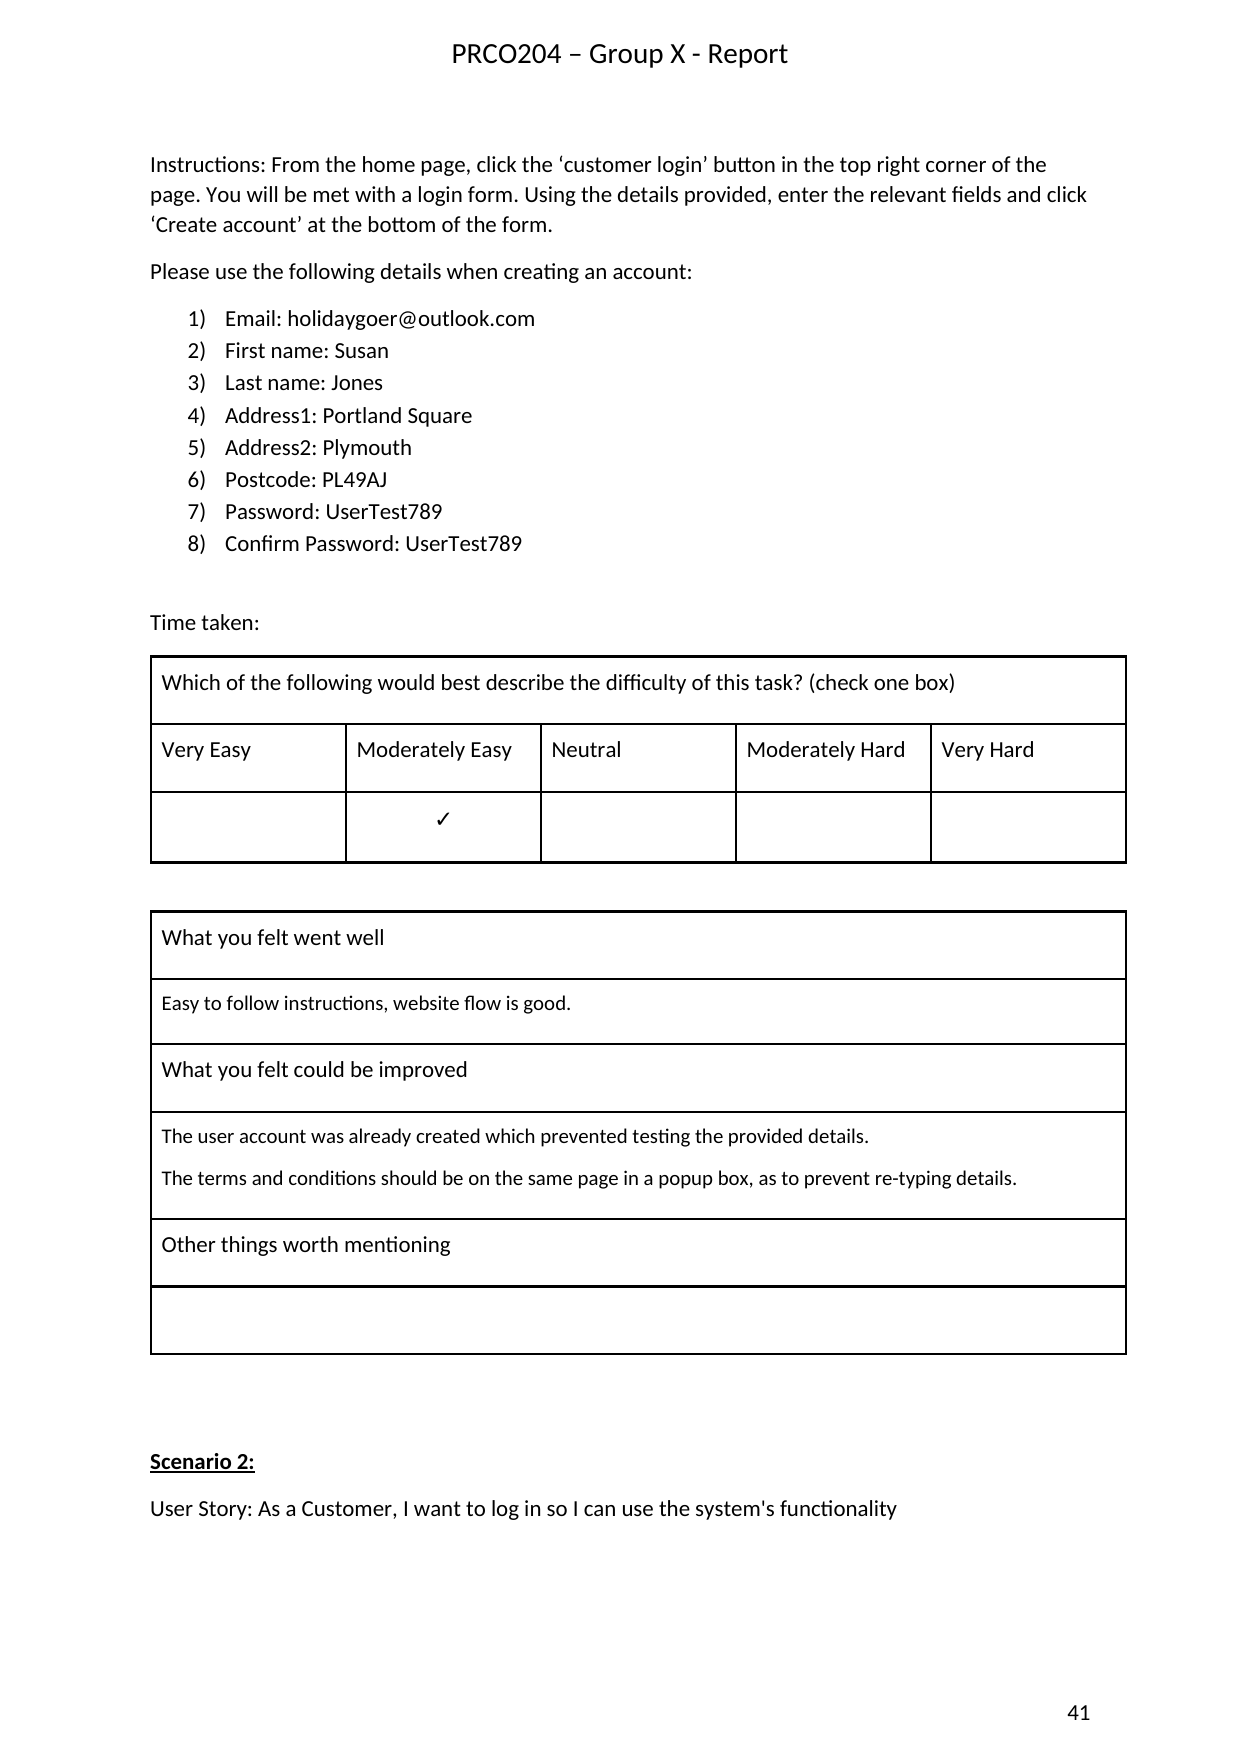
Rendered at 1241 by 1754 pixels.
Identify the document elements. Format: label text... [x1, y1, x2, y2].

table_cell [152, 1288, 1125, 1353]
table_cell Other things worth mentioning [152, 1220, 1125, 1285]
table_cell ✓ [347, 793, 540, 861]
list First name: Susan [187, 336, 1090, 364]
text User Story: As a Customer, I want to log in so I can use the system's functionality [150, 1494, 1090, 1522]
text Scenario 2: [150, 1447, 1090, 1475]
table_cell Very Hard [932, 725, 1125, 791]
list Address1: Portland Square [187, 401, 1090, 429]
text Please use the following details when creating an account: [150, 257, 1090, 285]
table_cell The user account was already created which prevented testing the provided details. The terms and conditions should be on the same page in a popup box, as to prevent re-typing details. [152, 1113, 1125, 1218]
table_cell Very Easy [152, 725, 345, 791]
table_cell [152, 793, 345, 861]
list Email: holidaygoer@outlook.com [187, 304, 1090, 332]
table_cell [737, 793, 930, 861]
list Password: UserTest789 [187, 497, 1090, 525]
table_cell [542, 793, 735, 861]
list Postcode: PL49AJ [187, 465, 1090, 493]
list Last name: Jones [187, 368, 1090, 397]
table_cell What you felt could be improved [152, 1045, 1125, 1111]
table_cell [932, 793, 1125, 861]
table_cell Moderately Hard [737, 725, 930, 791]
table_cell Neutral [542, 725, 735, 791]
table_header What you felt went well [152, 913, 1125, 978]
table_header Which of the following would best describe the difficulty of this task? (check one box) [152, 658, 1125, 723]
text Instructions: From the home page, click the ‘customer login’ button in the top right corner of the page. You will be met with a login form. Using the details provided, enter the relevant fields and click ‘Create account’ at the bottom of the form. [150, 150, 1090, 238]
list Confirm Password: UserTest789 [187, 529, 1090, 557]
table_cell Easy to follow instructions, website flow is good. [152, 980, 1125, 1043]
list Address2: Plymouth [187, 433, 1090, 461]
table_cell Moderately Easy [347, 725, 540, 791]
text Time taken: [150, 608, 1090, 637]
